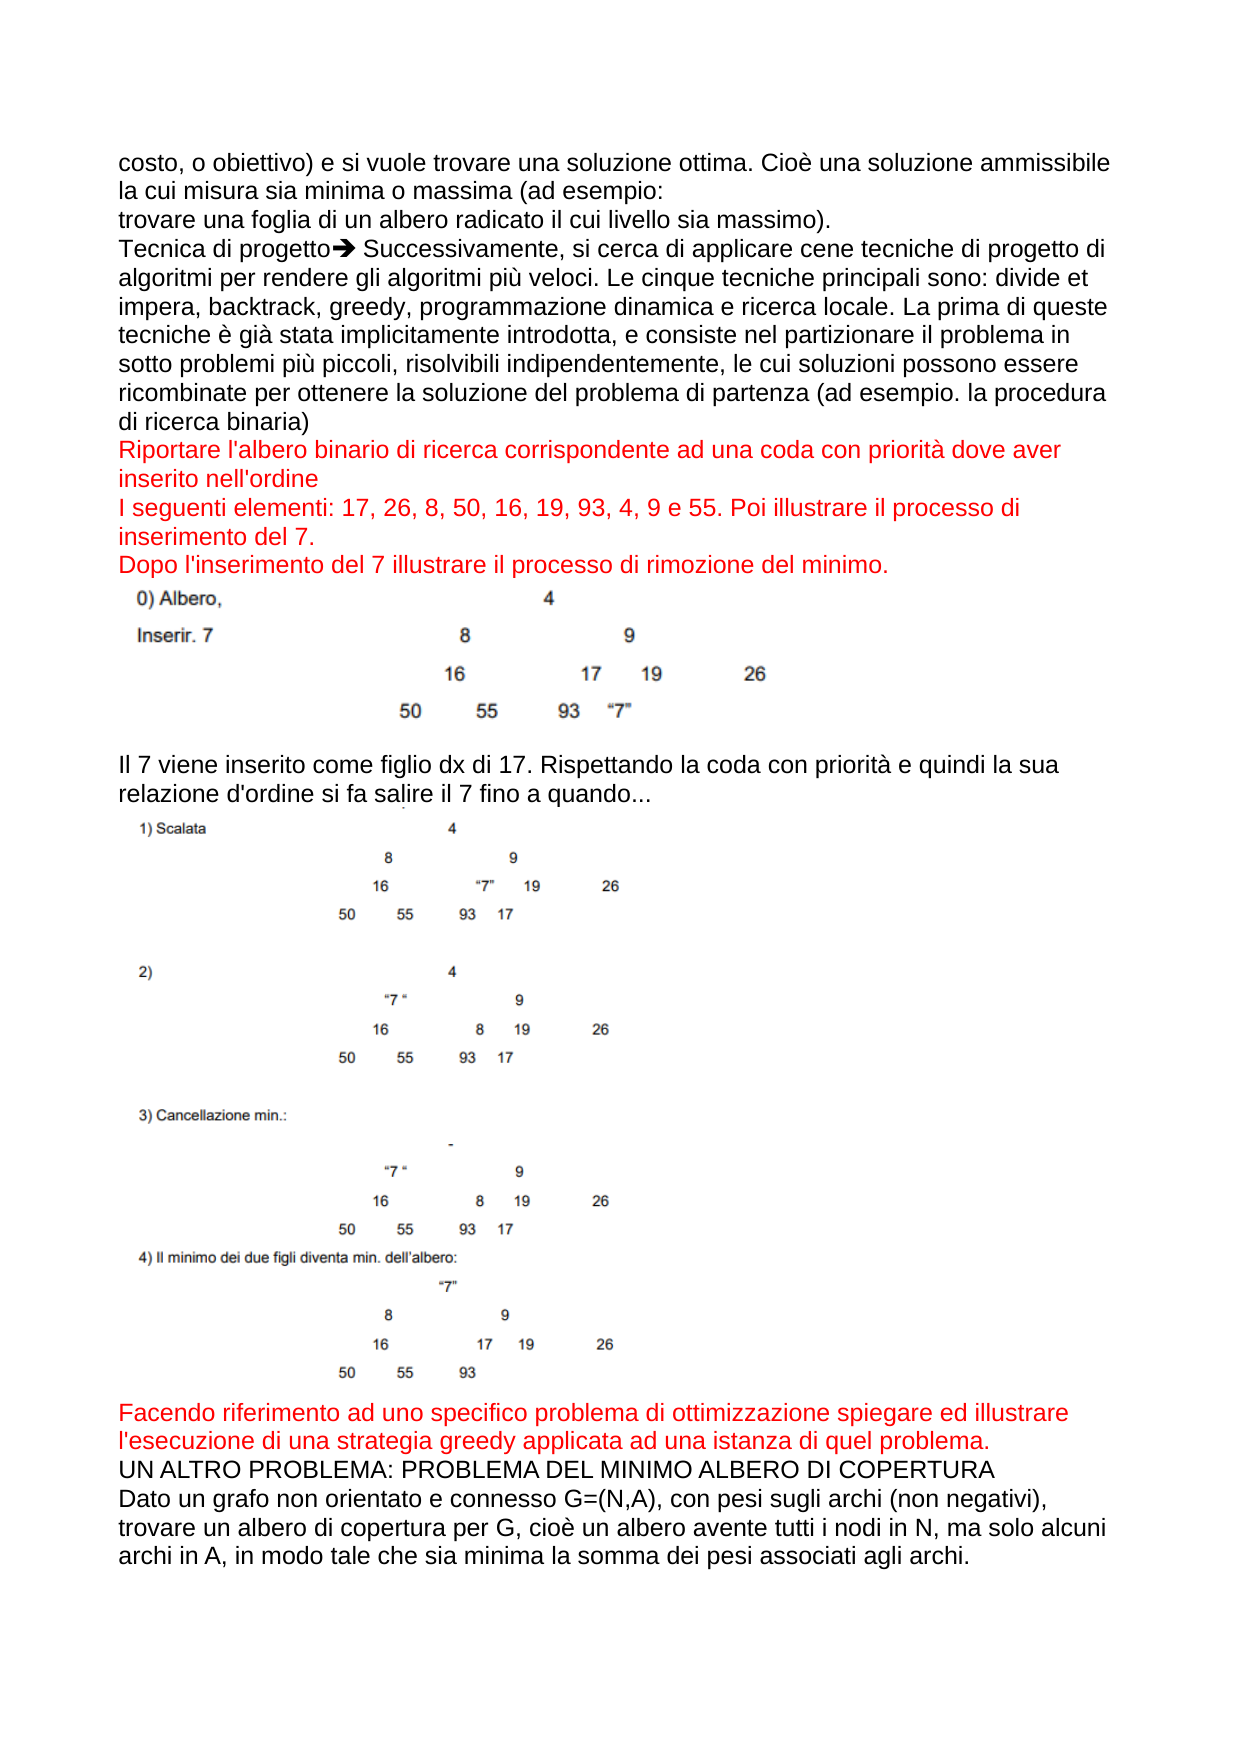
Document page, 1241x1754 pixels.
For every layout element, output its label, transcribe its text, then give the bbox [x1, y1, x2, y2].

picture [118, 578, 777, 734]
text Facendo riferimento ad uno specifico problema di ottimizzazione spiegare ed illustrare l'esecuzione di una strategia greedy applicata ad una istanza di quel problema. UN ALTRO PROBLEMA: PROBLEMA DEL MINIMO ALBERO DI COPERTURA Dato un grafo non orientato e connesso G=(N,A), con pesi sugli archi (non negativi), trovare un albero di copertura per G, cioè un albero avente tutti i nodi in N, ma solo alcuni archi in A, in modo tale che sia minima la somma dei pesi associati agli archi. [118, 1397, 1122, 1570]
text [118, 148, 1122, 733]
picture [118, 807, 649, 1398]
